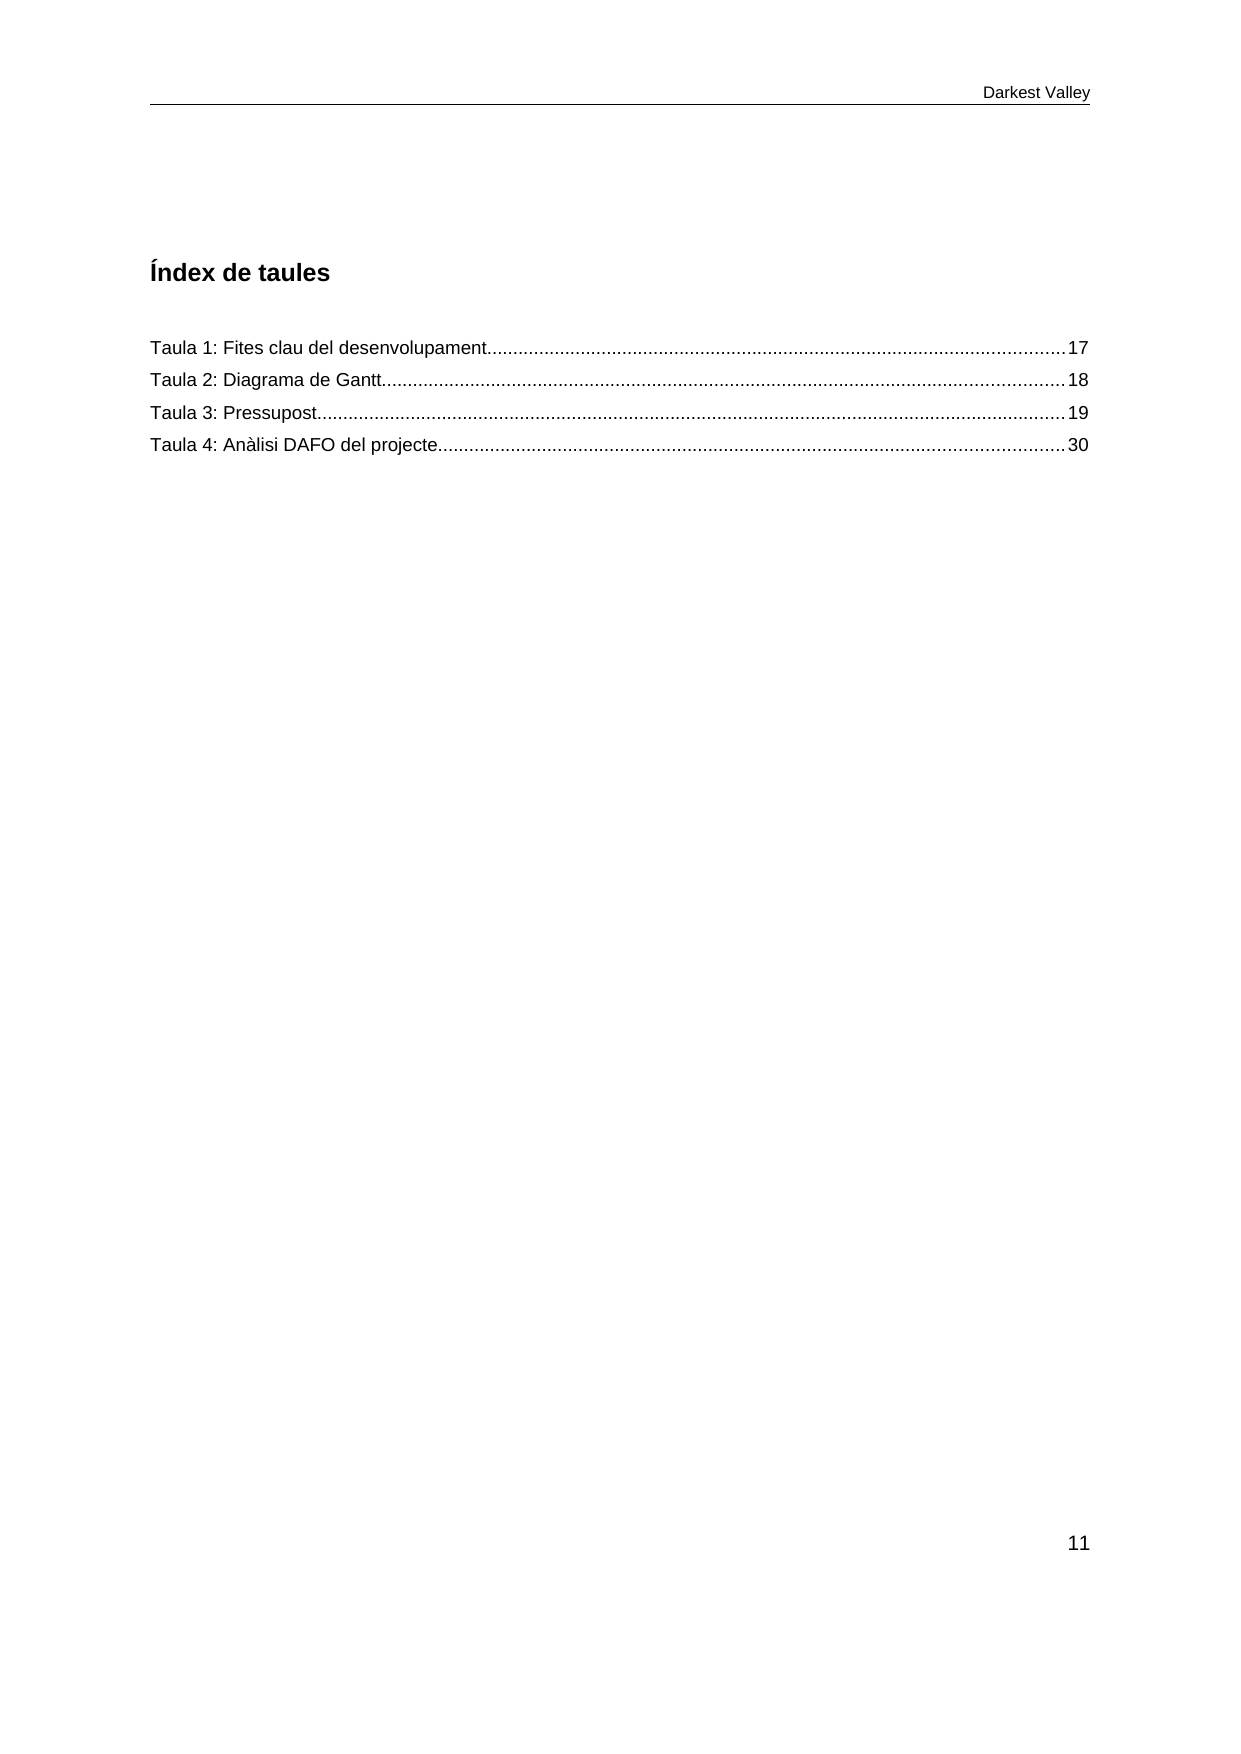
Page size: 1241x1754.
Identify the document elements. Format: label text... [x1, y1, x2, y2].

text Taula 4: Anàlisi DAFO del projecte 30 [150, 434, 1090, 455]
text Taula 1: Fites clau del desenvolupament 17 [150, 337, 1090, 358]
text Índex de taules [150, 258, 1090, 287]
text Taula 2: Diagrama de Gantt 18 [150, 369, 1090, 391]
text Taula 3: Pressupost 19 [150, 401, 1090, 423]
